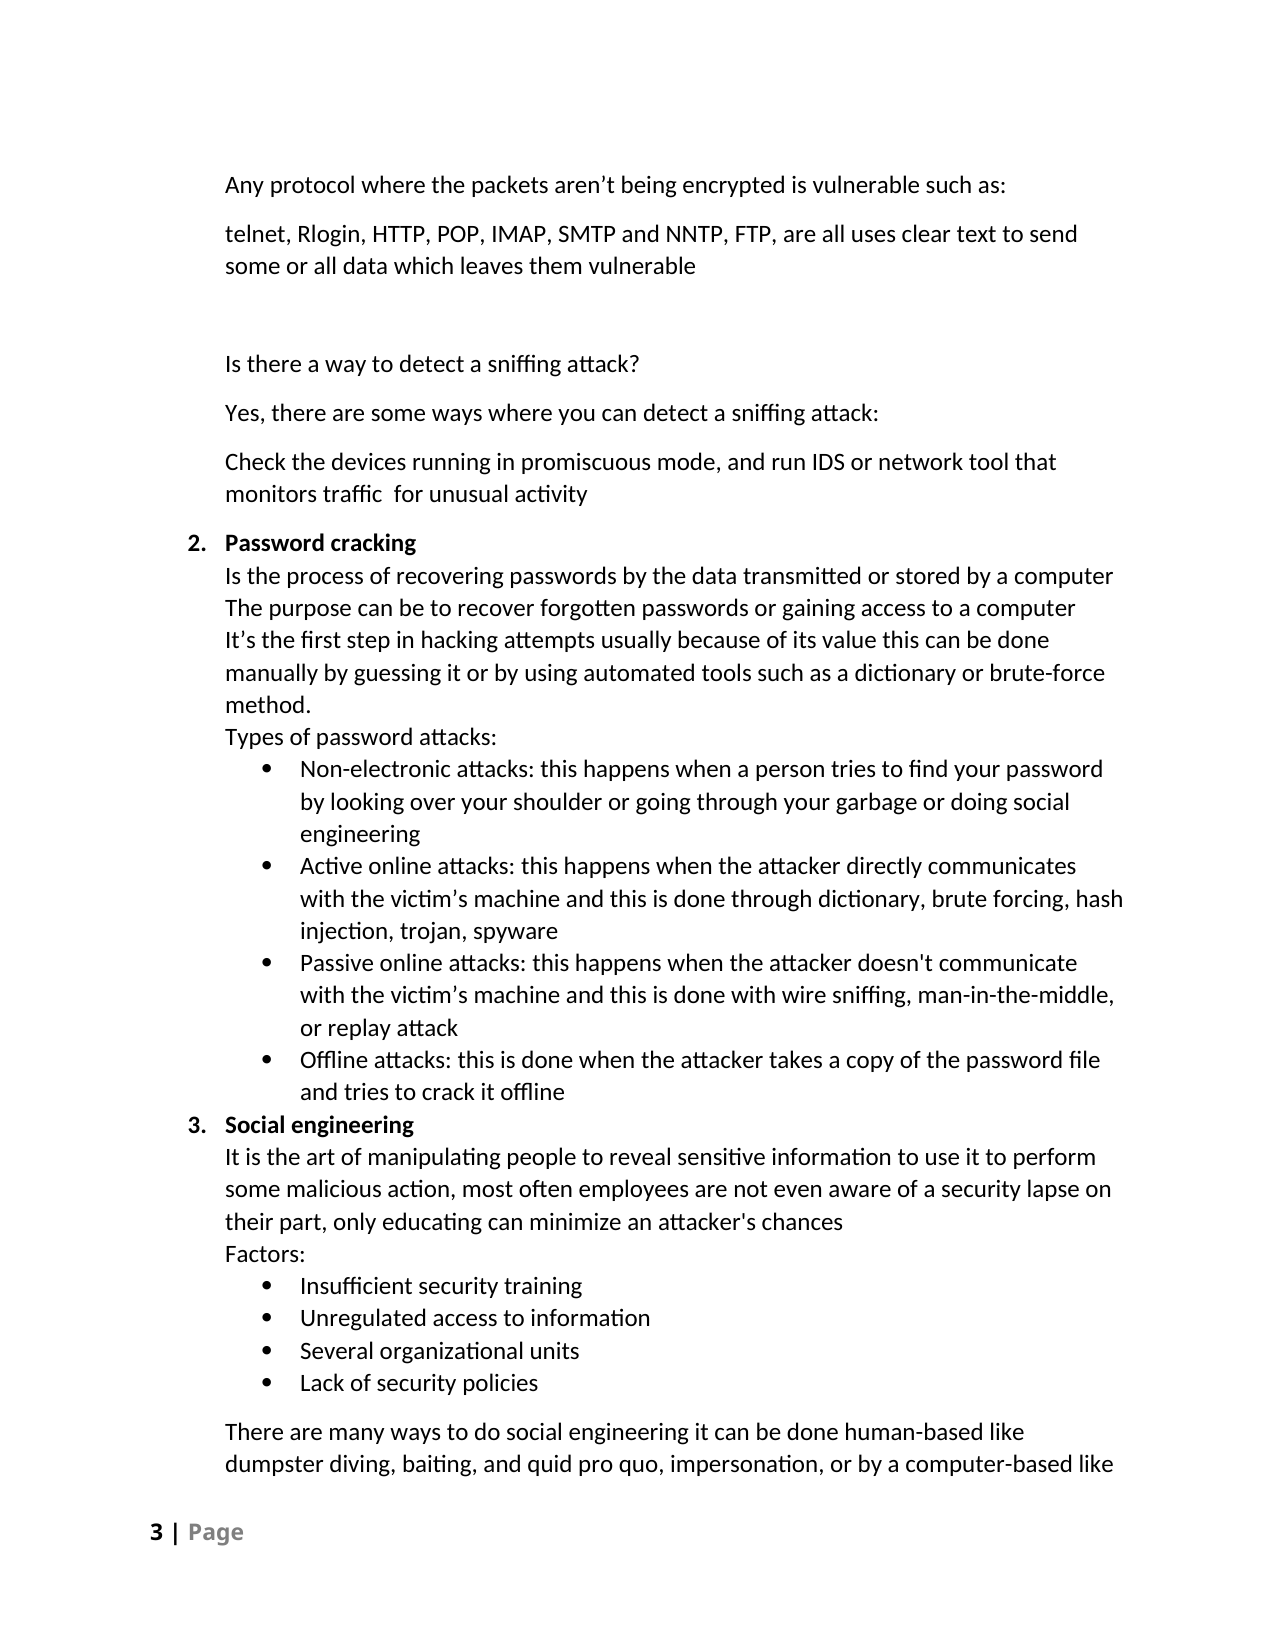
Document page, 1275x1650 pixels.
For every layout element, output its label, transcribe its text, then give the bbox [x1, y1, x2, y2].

list It’s the first step in hacking attempts usually because of its value this can be done manually by guessing it or by using automated tools such as a dictionary or brute-force method. [225, 624, 1125, 719]
text Yes, there are some ways where you can detect a sniffing attack: [225, 397, 1125, 428]
list Passive online attacks: this happens when the attacker doesn't communicate with the victim’s machine and this is done with wire sniffing, man-in-the-middle, or replay attack [262, 947, 1125, 1042]
text Is there a way to detect a sniffing attack? [225, 348, 1125, 379]
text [225, 1416, 1125, 1479]
list Types of password attacks: [225, 721, 1125, 752]
list Lack of security policies [262, 1367, 1125, 1398]
text telnet, Rlogin, HTTP, POP, IMAP, SMTP and NNTP, FTP, are all uses clear text to send some or all data which leaves them vulnerable [225, 218, 1125, 281]
list The purpose can be to recover forgotten passwords or gaining access to a computer [225, 592, 1125, 623]
list Active online attacks: this happens when the attacker directly communicates with the victim’s machine and this is done through dictionary, brute forcing, hash injection, trojan, spyware [262, 851, 1125, 946]
text Any protocol where the packets aren’t being encrypted is vulnerable such as: [225, 169, 1125, 200]
list Password cracking [187, 528, 1125, 558]
list Offline attacks: this is done when the attacker takes a copy of the password file and tries to crack it offline [262, 1044, 1125, 1107]
list Is the process of recovering passwords by the data transmitted or stored by a computer [225, 560, 1125, 590]
list Unregulated access to information [262, 1303, 1125, 1333]
list Factors: [225, 1238, 1125, 1268]
list It is the art of manipulating people to reveal sensitive information to use it to perform some malicious action, most often employees are not even aware of a security lapse on their part, only educating can minimize an attacker's chances [225, 1141, 1125, 1236]
text Check the devices running in promiscuous mode, and run IDS or network tool that monitors traffic for unusual activity [225, 446, 1125, 509]
list Several organizational units [262, 1335, 1125, 1365]
list Social engineering [187, 1109, 1125, 1139]
list Non-electronic attacks: this happens when a person tries to find your password by looking over your shoulder or going through your garbage or doing social engineering [262, 754, 1125, 849]
list Insufficient security training [262, 1270, 1125, 1301]
